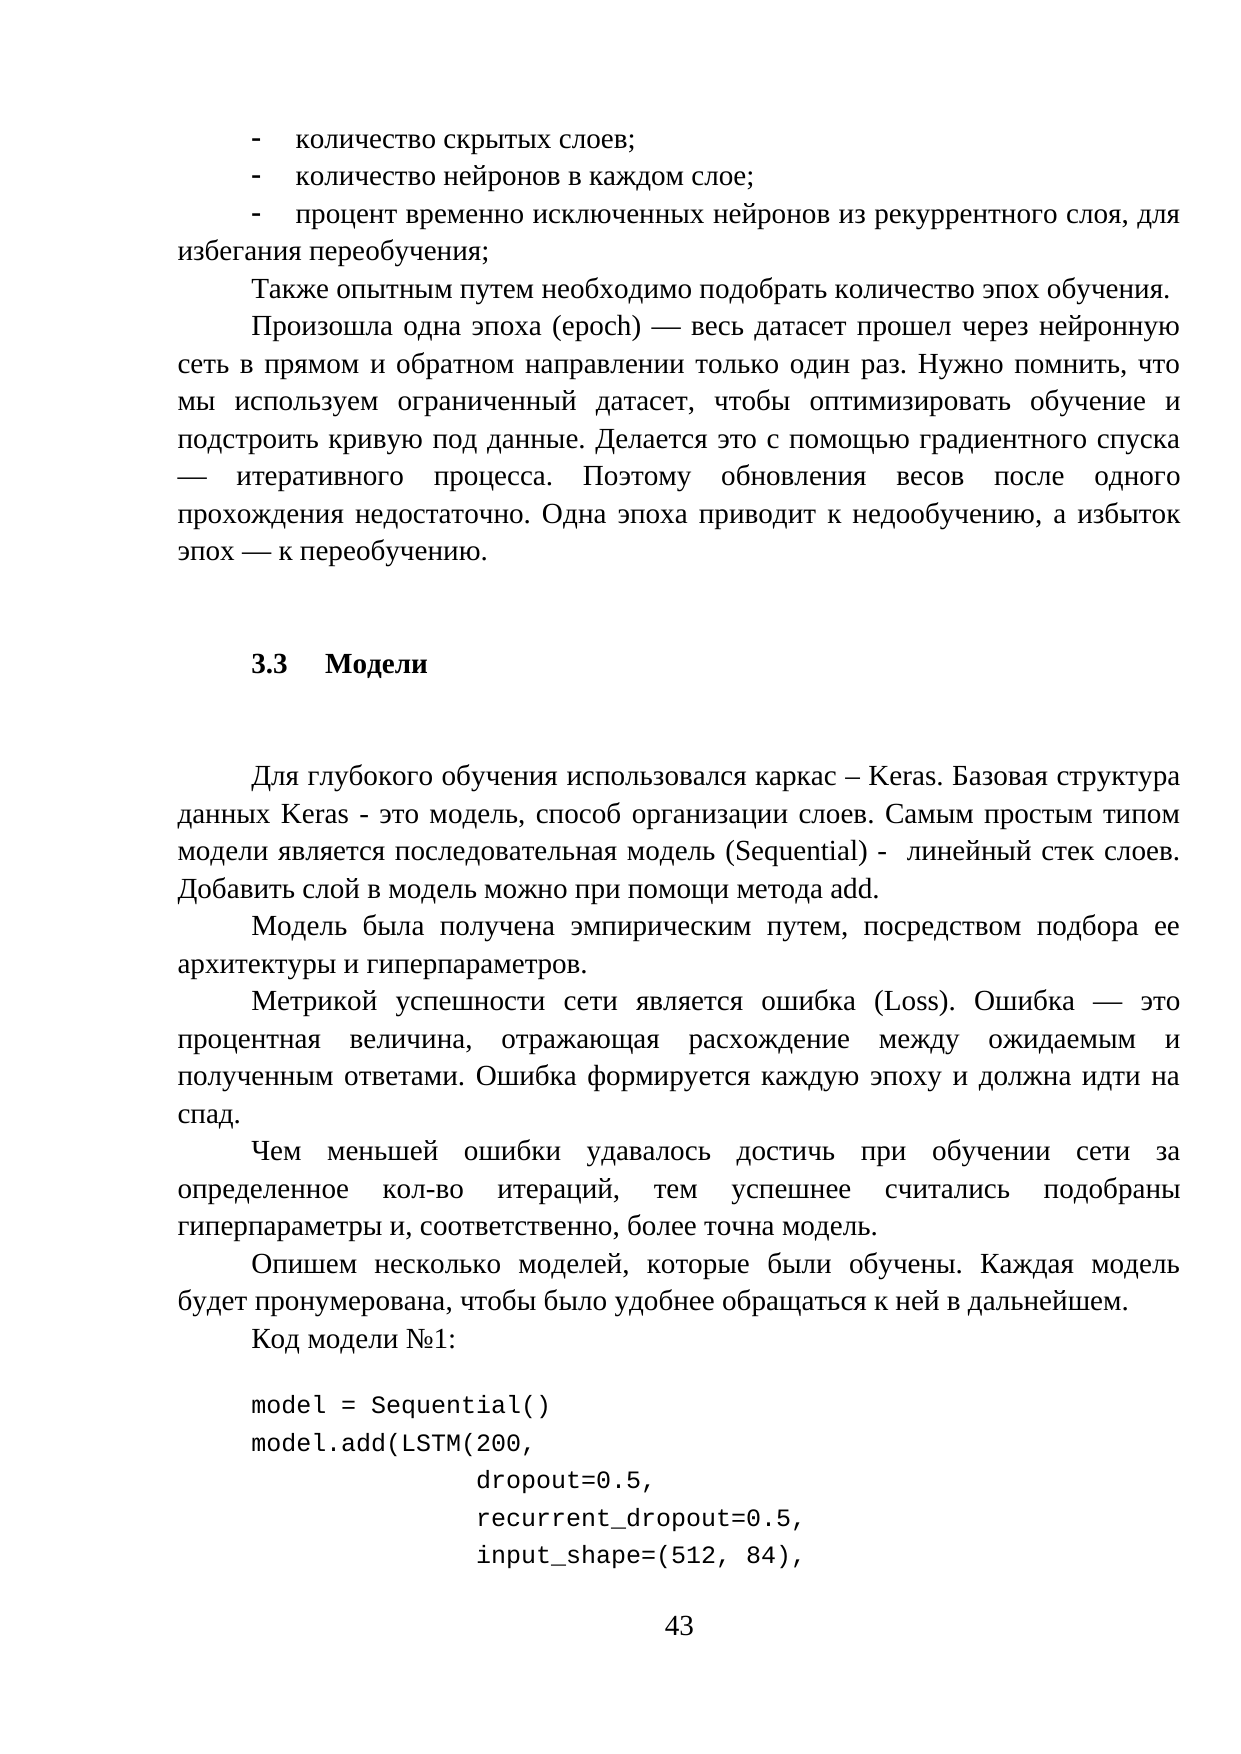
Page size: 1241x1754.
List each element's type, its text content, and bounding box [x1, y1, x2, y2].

text Метрикой успешности сети является ошибка (Loss). Ошибка — это процентная величина, отражающая расхождение между ожидаемым и полученным ответами. Ошибка формируется каждую эпоху и должна идти на спад. [177, 981, 1181, 1131]
text recurrent_dropout=0.5, [177, 1496, 1181, 1534]
list процент временно исключенных нейронов из рекуррентного слоя, для избегания переобучения; [177, 193, 1181, 268]
text Произошла одна эпоха (epoch) — весь датасет прошел через нейронную сеть в прямом и обратном направлении только один раз. Нужно помнить, что мы используем ограниченный датасет, чтобы оптимизировать обучение и подстроить кривую под данные. Делается это с помощью градиентного спуска — итеративного процесса. Поэтому обновления весов после одного прохождения недостаточно. Одна эпоха приводит к недообучению, а избыток эпох — к переобучению. [177, 306, 1181, 568]
text Чем меньшей ошибки удавалось достичь при обучении сети за определенное кол-во итераций, тем успешнее считались подобраны гиперпараметры и, соответственно, более точна модель. [177, 1131, 1181, 1243]
list количество нейронов в каждом слое; [177, 156, 1181, 193]
text model = Sequential() [177, 1384, 1181, 1421]
text Код модели №1: [177, 1318, 1181, 1356]
text dropout=0.5, [177, 1459, 1181, 1496]
text input_shape=(512, 84), [177, 1534, 1181, 1571]
text Модели [177, 643, 1181, 681]
text Опишем несколько моделей, которые были обучены. Каждая модель будет пронумерована, чтобы было удобнее обращаться к ней в дальнейшем. [177, 1243, 1181, 1318]
text Также опытным путем необходимо подобрать количество эпох обучения. [177, 268, 1181, 306]
list количество скрытых слоев; [177, 118, 1181, 156]
text Модель была получена эмпирическим путем, посредством подбора ее архитектуры и гиперпараметров. [177, 906, 1181, 981]
text Для глубокого обучения использовался каркас – Keras. Базовая структура данных Keras - это модель, способ организации слоев. Самым простым типом модели является последовательная модель (Sequential) - линейный стек слоев. Добавить слой в модель можно при помощи метода add. [177, 756, 1181, 906]
text model.add(LSTM(200, [177, 1421, 1181, 1459]
